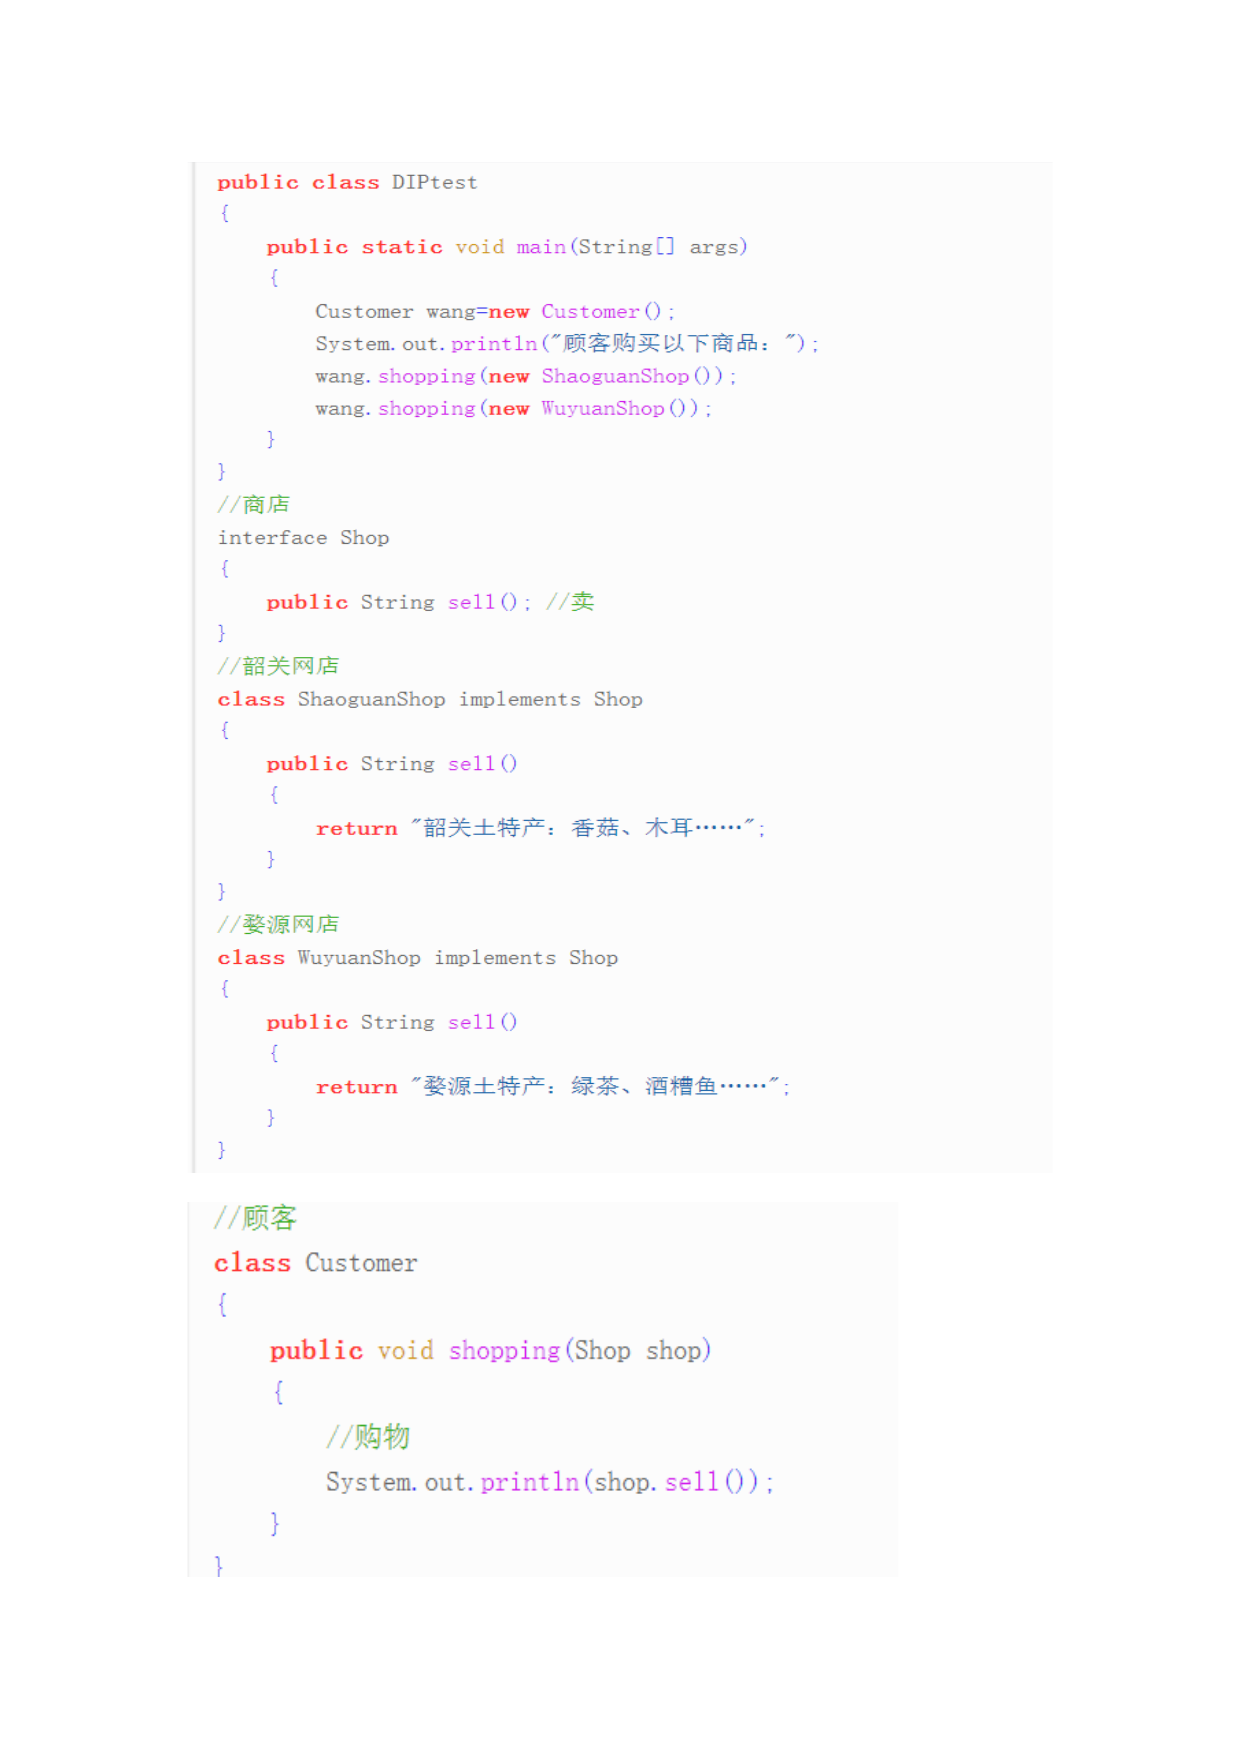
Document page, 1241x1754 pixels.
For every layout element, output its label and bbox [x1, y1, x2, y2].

picture [187, 1202, 899, 1577]
picture [187, 162, 1053, 1173]
